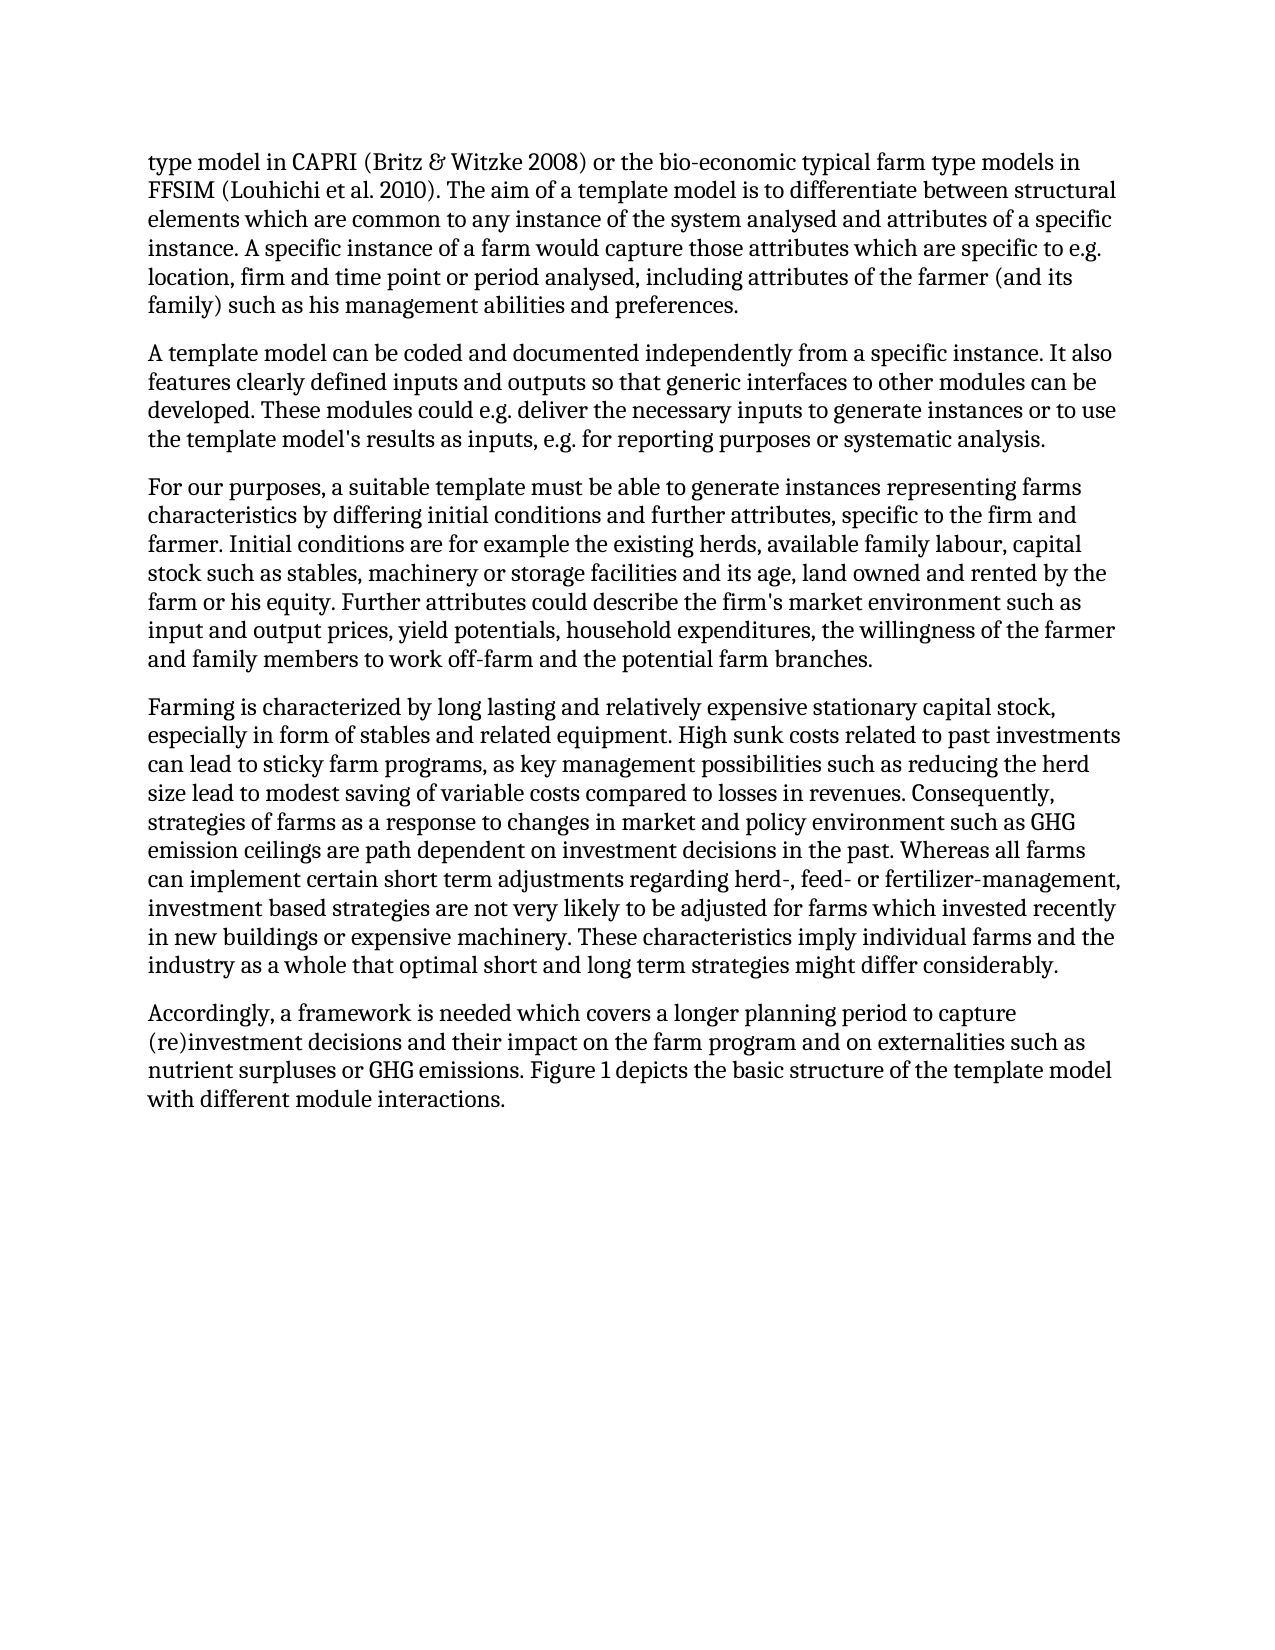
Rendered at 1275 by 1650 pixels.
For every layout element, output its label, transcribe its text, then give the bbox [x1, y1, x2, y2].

text For our purposes, a suitable template must be able to generate instances representing farms characteristics by differing initial conditions and further attributes, specific to the firm and farmer. Initial conditions are for example the existing herds, available family labour, capital stock such as stables, machinery or storage facilities and its age, land owned and rented by the farm or his equity. Further attributes could describe the firm's market environment such as input and output prices, yield potentials, household expenditures, the willingness of the farmer and family members to work off-farm and the potential farm branches. [148, 473, 1127, 674]
text A template model can be coded and documented independently from a specific instance. It also features clearly defined inputs and outputs so that generic interfaces to other modules can be developed. These modules could e.g. deliver the necessary inputs to generate instances or to use the template model's results as inputs, e.g. for reporting purposes or systematic analysis. [148, 339, 1127, 454]
text Farming is characterized by long lasting and relatively expensive stationary capital stock, especially in form of stables and related equipment. High sunk costs related to past investments can lead to sticky farm programs, as key management possibilities such as reducing the herd size lead to modest saving of variable costs compared to losses in revenues. Consequently, strategies of farms as a response to changes in market and policy environment such as GHG emission ceilings are path dependent on investment decisions in the past. Whereas all farms can implement certain short term adjustments regarding herd-, feed- or fertilizer-management, investment based strategies are not very likely to be adjusted for farms which invested recently in new buildings or expensive machinery. These characteristics imply individual farms and the industry as a whole that optimal short and long term strategies might differ considerably. [148, 693, 1127, 980]
text Accordingly, a framework is needed which covers a longer planning period to capture (re)investment decisions and their impact on the farm program and on externalities such as nutrient surpluses or GHG emissions. Figure 1 depicts the basic structure of the template model with different module interactions. [148, 999, 1127, 1114]
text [148, 148, 1127, 320]
